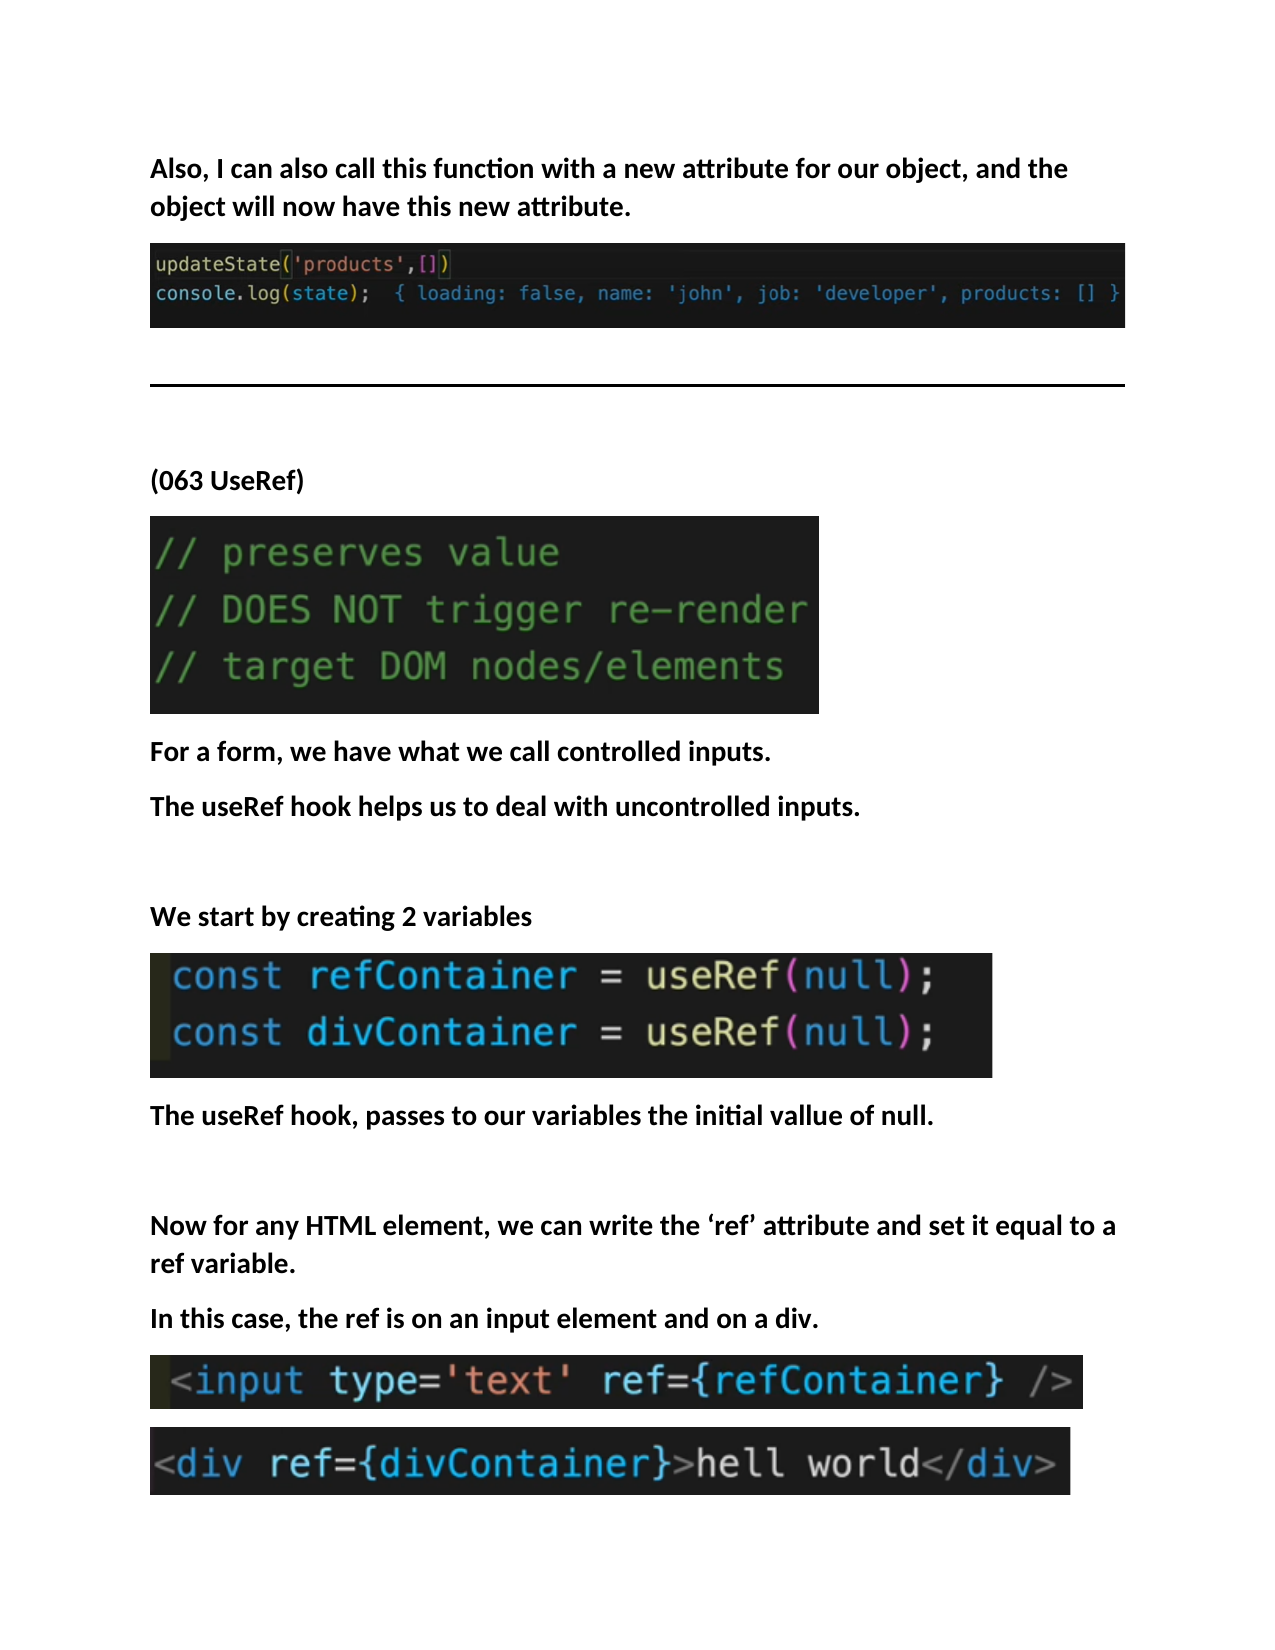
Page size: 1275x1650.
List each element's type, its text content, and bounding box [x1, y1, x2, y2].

picture [150, 243, 1125, 328]
text (063 UseRef) [150, 462, 1125, 497]
text In this case, the ref is on an input element and on a div. [150, 1301, 1125, 1336]
text The useRef hook, passes to our variables the initial vallue of null. [150, 1097, 1125, 1132]
picture [150, 1355, 1083, 1409]
picture [150, 953, 993, 1078]
text Also, I can also call this function with a new attribute for our object, and the object will now have this new attribute. [150, 150, 1125, 224]
text Now for any HTML element, we can write the ‘ref’ attribute and set it equal to a ref variable. [150, 1207, 1125, 1281]
picture [150, 1427, 1071, 1495]
picture [150, 516, 819, 714]
text We start by creating 2 variables [150, 898, 1125, 933]
text The useRef hook helps us to deal with uncontrolled inputs. [150, 788, 1125, 823]
text For a form, we have what we call controlled inputs. [150, 733, 1125, 768]
